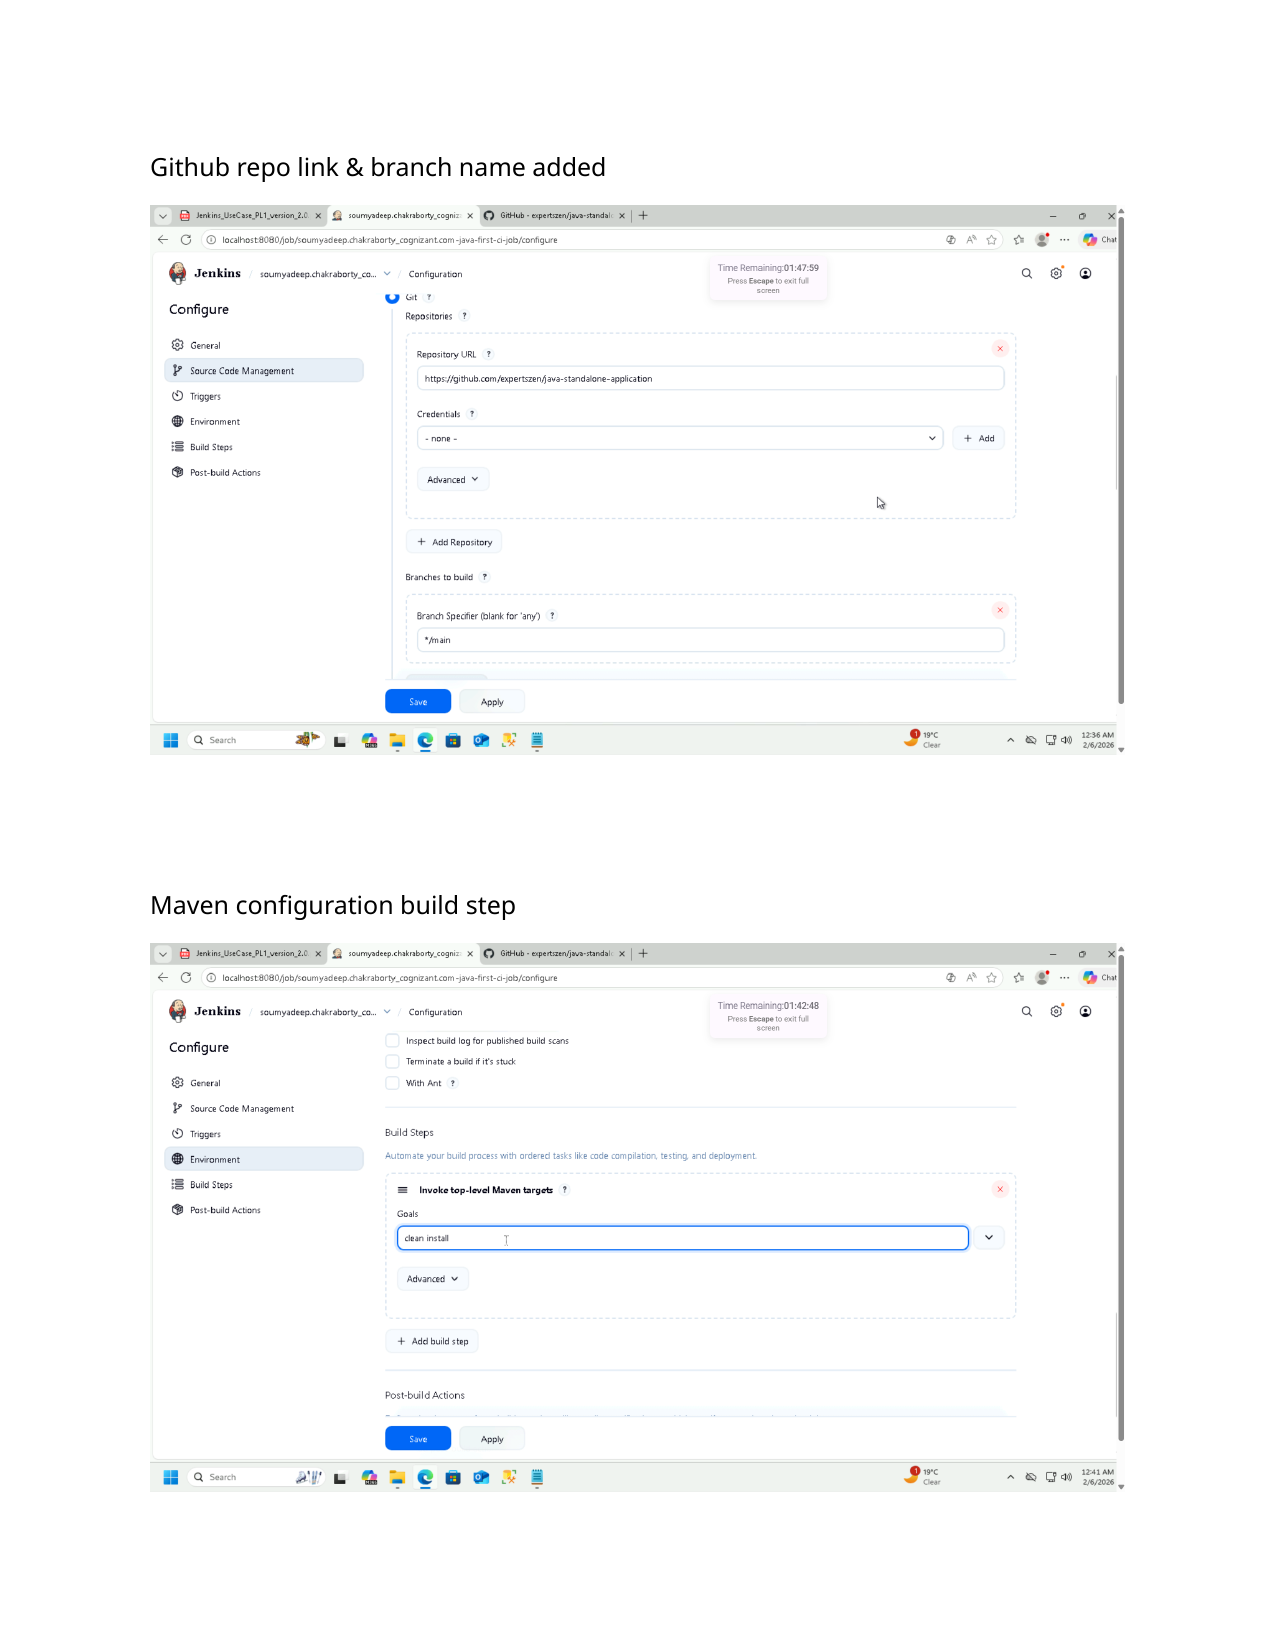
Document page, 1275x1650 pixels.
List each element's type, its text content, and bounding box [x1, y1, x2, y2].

text Maven configuration build step [150, 888, 1125, 922]
text Github repo link & branch name added [150, 150, 1125, 184]
picture [150, 943, 1125, 1492]
picture [150, 205, 1125, 755]
